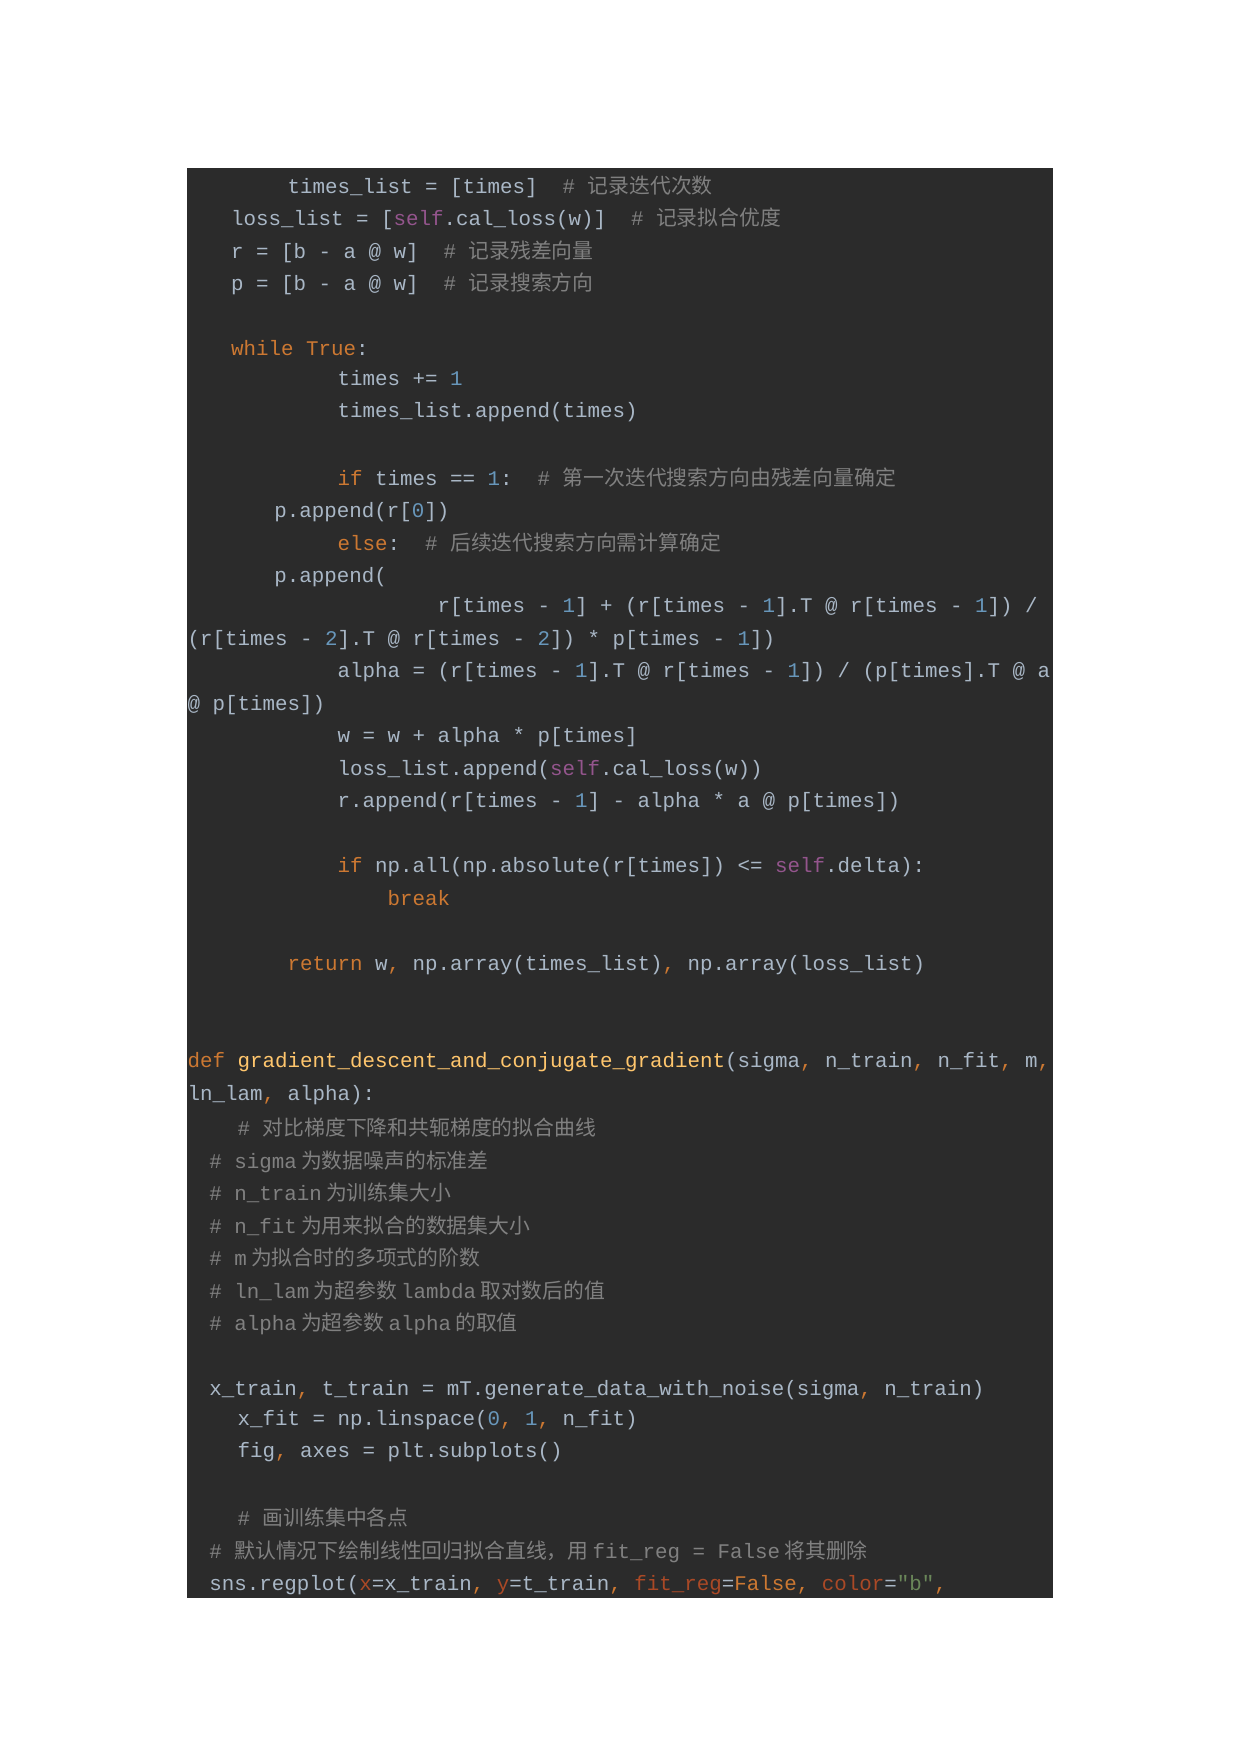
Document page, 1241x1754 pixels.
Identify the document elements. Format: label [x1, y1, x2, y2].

text [187, 168, 1053, 1598]
